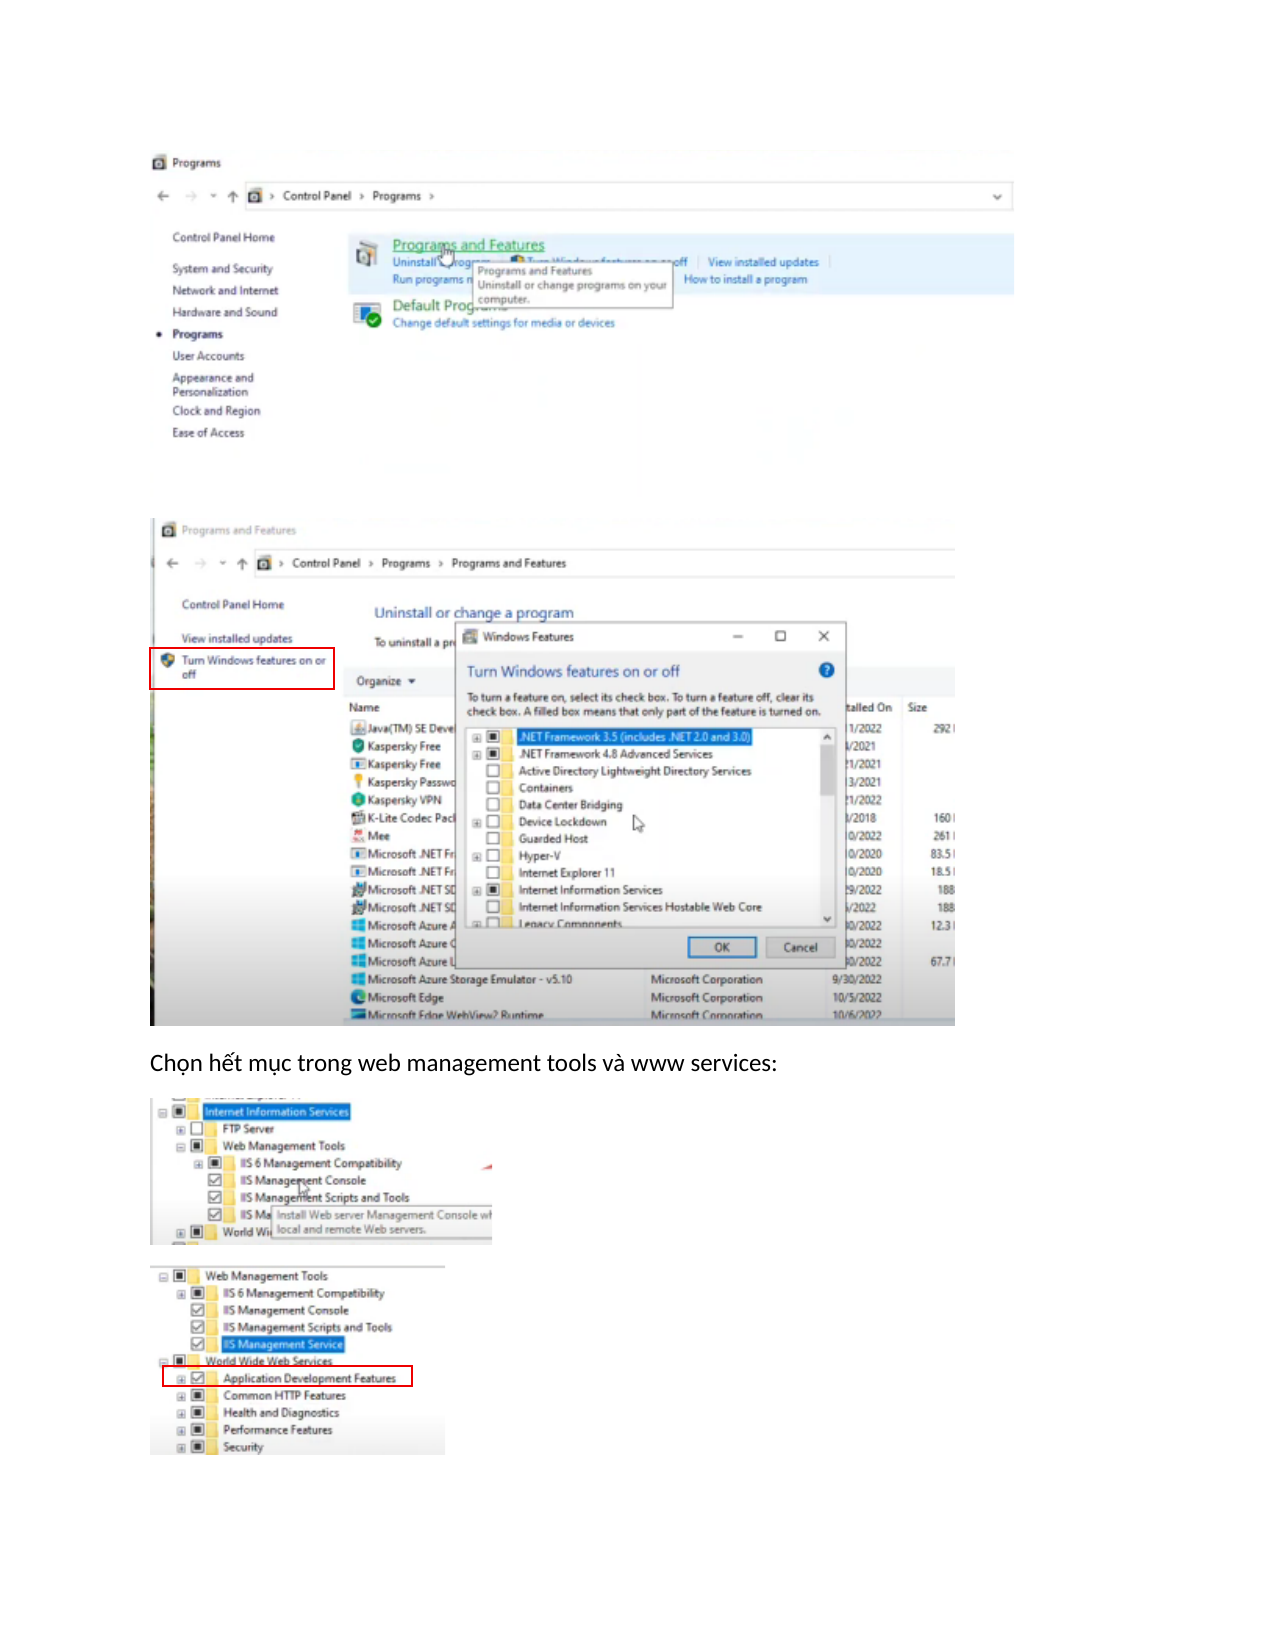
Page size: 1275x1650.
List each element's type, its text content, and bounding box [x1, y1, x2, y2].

picture [150, 150, 1015, 497]
picture [150, 518, 955, 1026]
picture [150, 1265, 446, 1455]
picture [151, 649, 333, 688]
text Chọn hết mục trong web management tools và www services: [150, 1047, 1125, 1078]
picture [150, 1098, 493, 1245]
